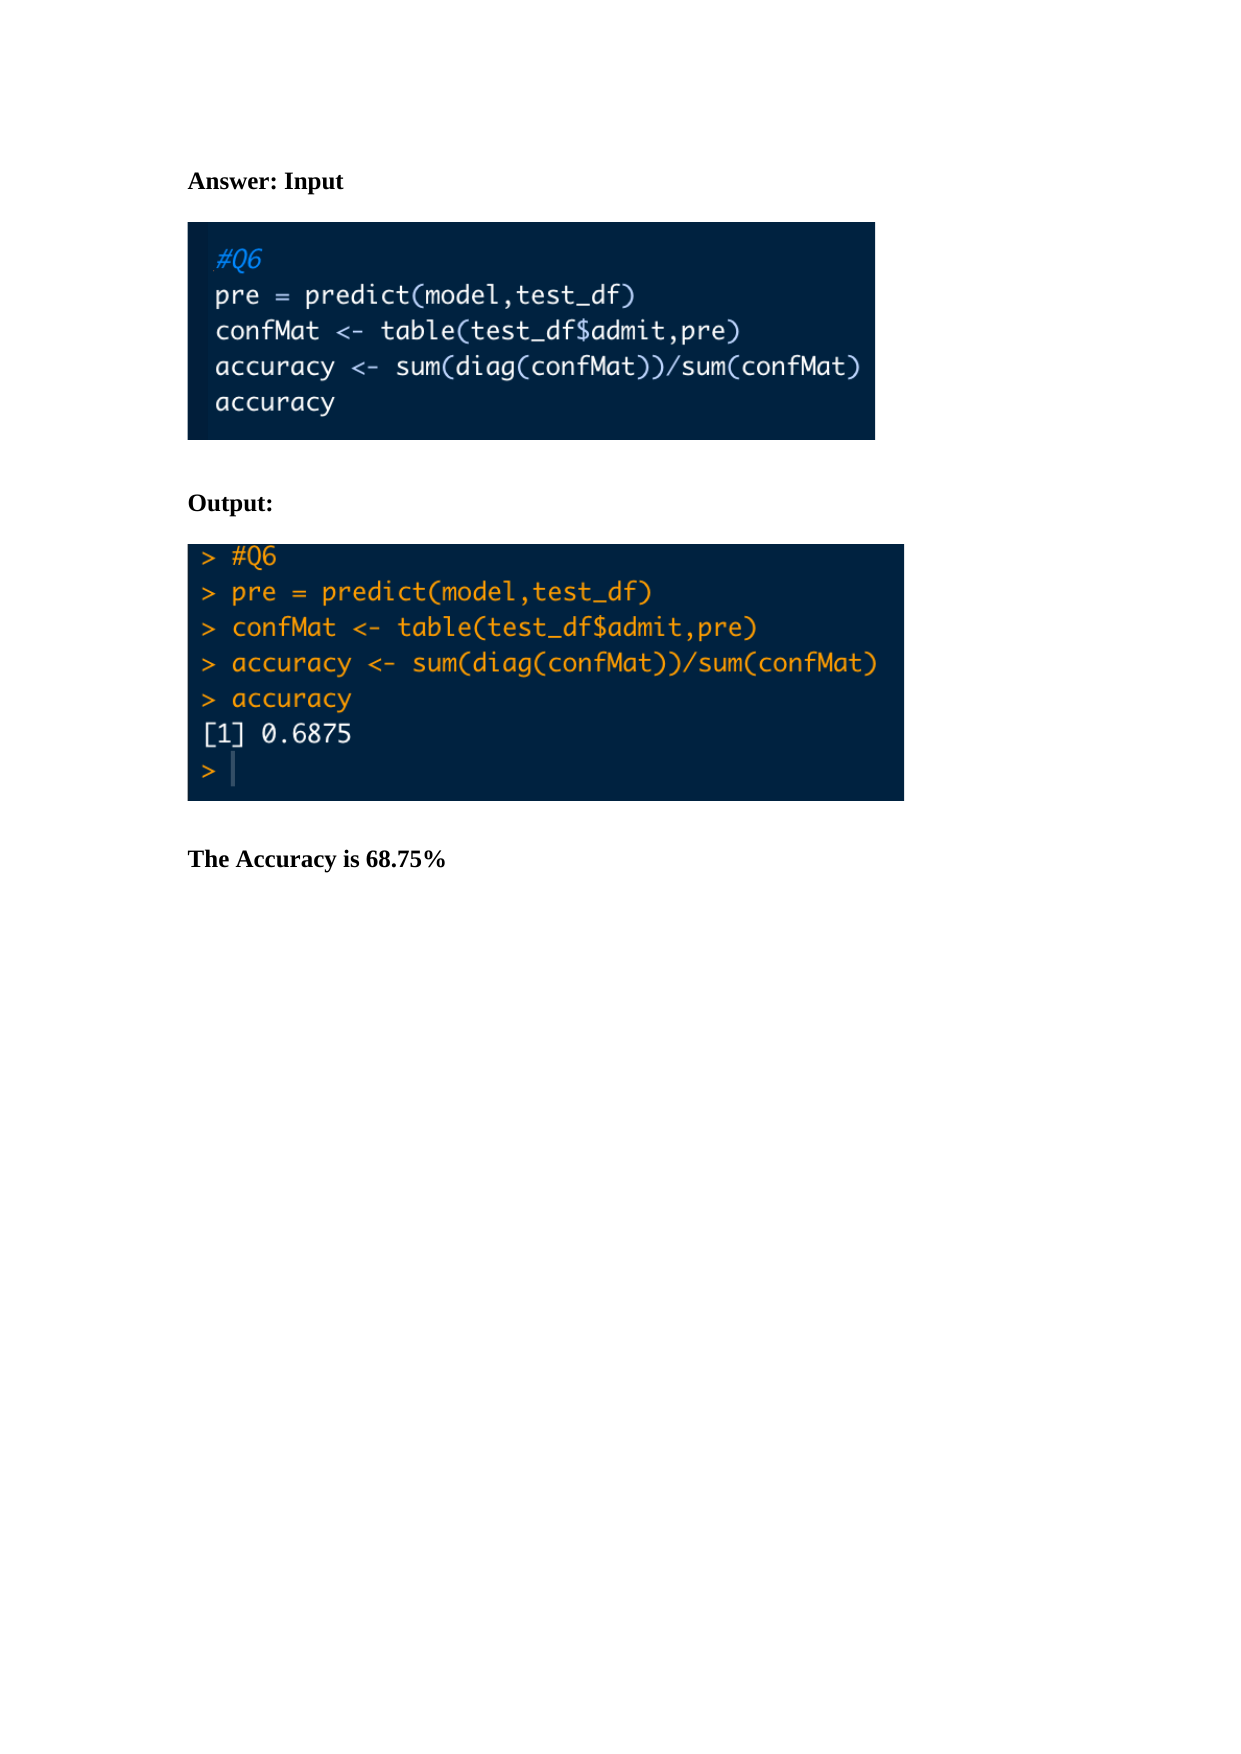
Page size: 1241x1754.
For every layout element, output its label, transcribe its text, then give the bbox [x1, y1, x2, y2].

picture [187, 222, 876, 440]
picture [187, 544, 905, 801]
text The Accuracy is 68.75% [187, 842, 1053, 876]
text Answer: Input [187, 164, 1053, 198]
text Output: [187, 486, 1053, 520]
